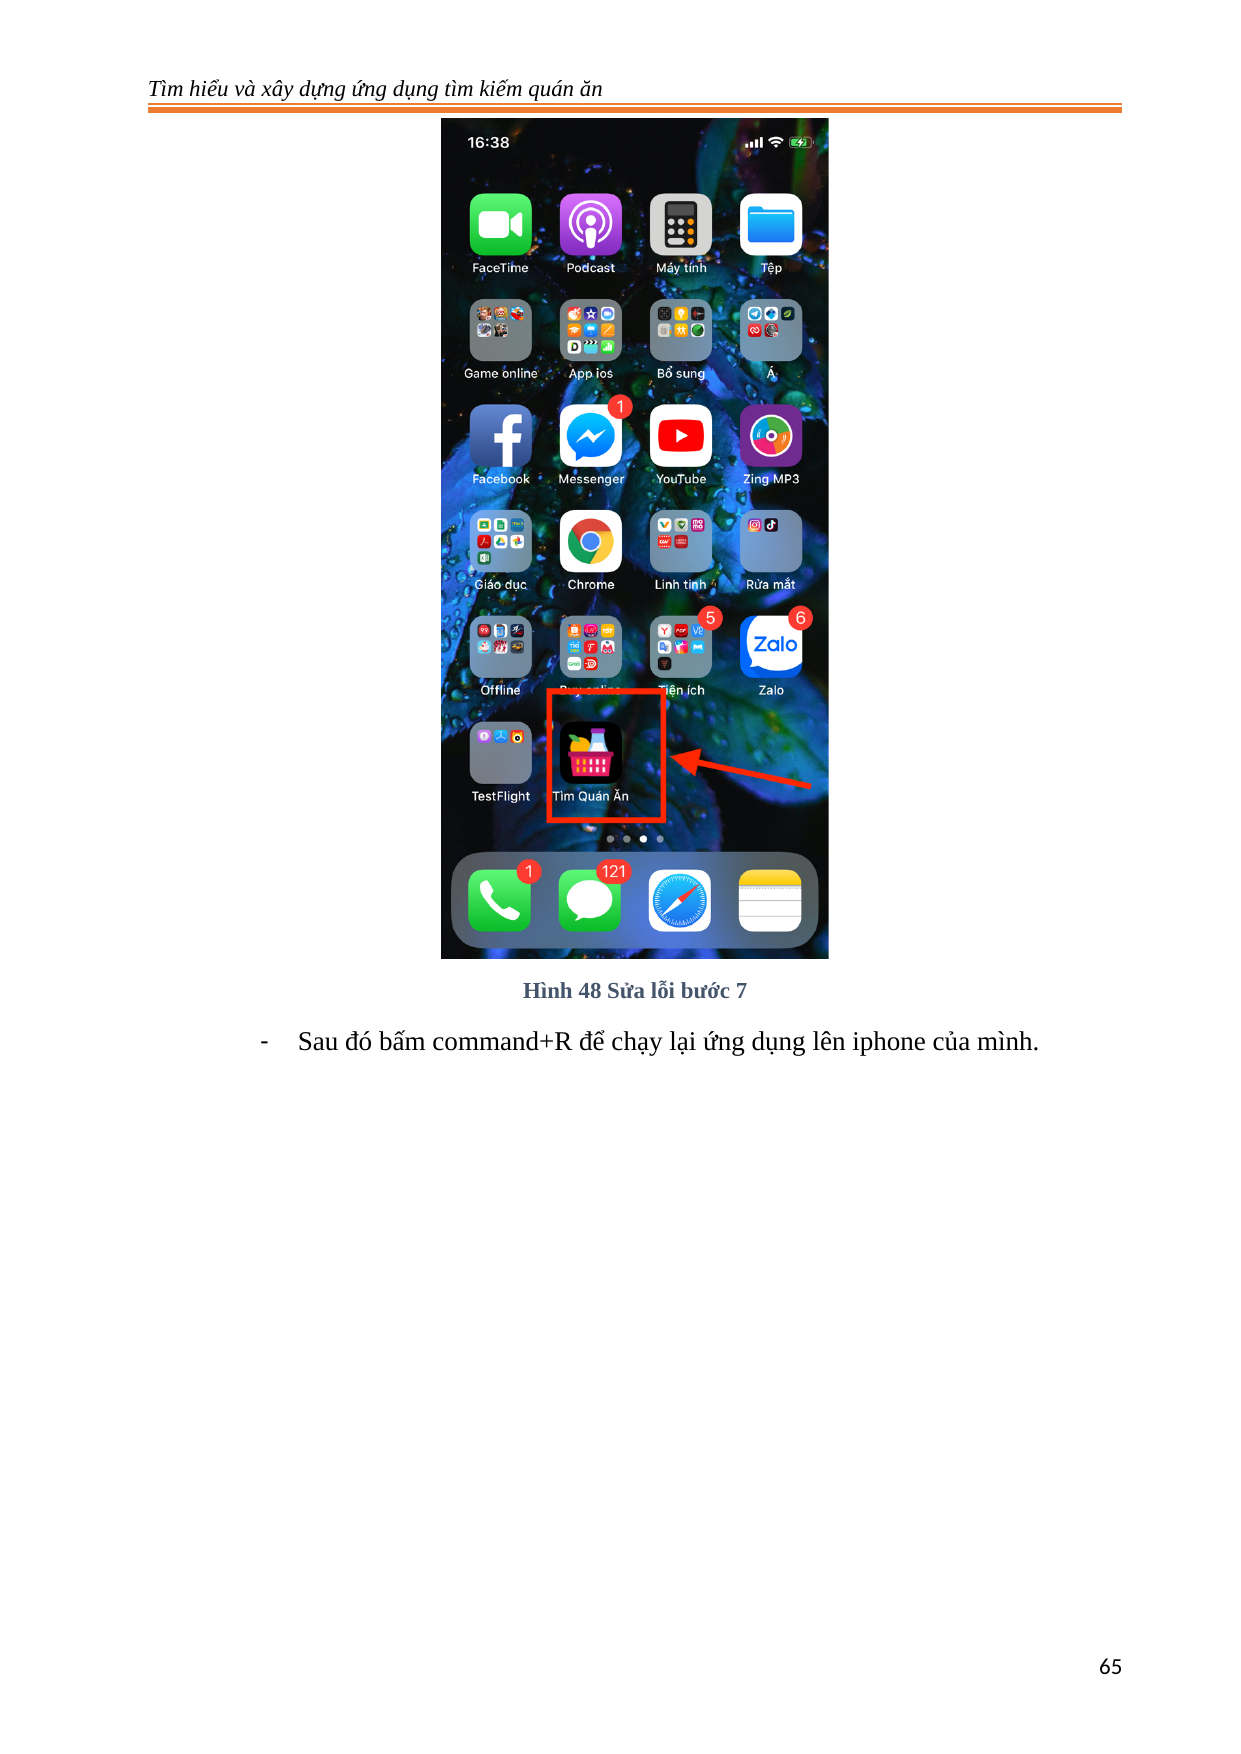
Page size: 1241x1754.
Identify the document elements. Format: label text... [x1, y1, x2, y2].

picture [441, 118, 829, 959]
text Hình 48 Sửa lỗi bước 7 [148, 977, 1122, 1003]
list Sau đó bấm command+R để chạy lại ứng dụng lên iphone của mình. [260, 1024, 1122, 1057]
